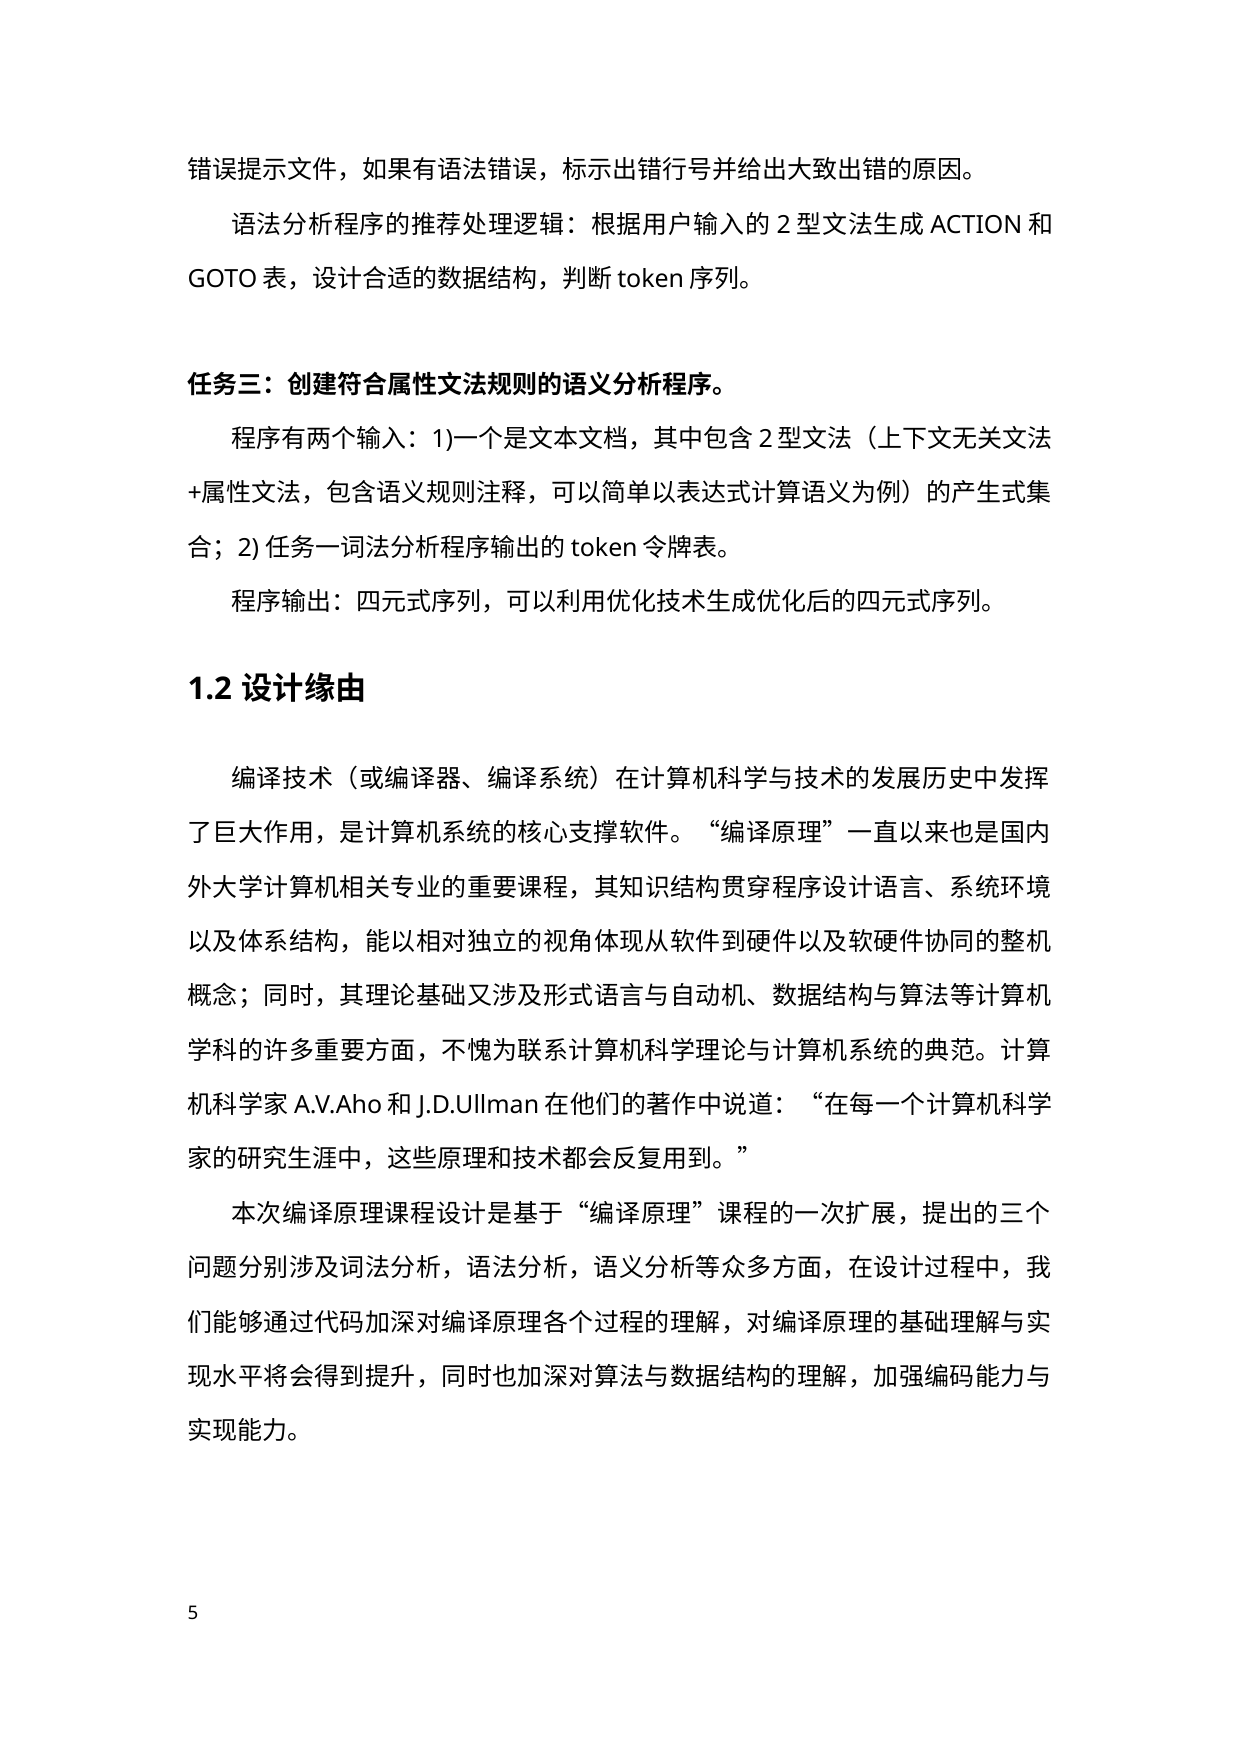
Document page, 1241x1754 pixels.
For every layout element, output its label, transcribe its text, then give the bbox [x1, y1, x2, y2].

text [187, 150, 1053, 186]
subtitle 设计缘由 [187, 663, 1053, 708]
text 语法分析程序的推荐处理逻辑：根据用户输入的2型文法生成ACTION和GOTO表，设计合适的数据结构，判断token序列。 [187, 204, 1053, 295]
text 程序输出：四元式序列，可以利用优化技术生成优化后的四元式序列。 [187, 582, 1053, 618]
text 程序有两个输入：1)一个是文本文档，其中包含2型文法（上下文无关文法+属性文法，包含语义规则注释，可以简单以表达式计算语义为例）的产生式集合；2) 任务一词法分析程序输出的token令牌表。 [187, 418, 1053, 563]
text 任务三：创建符合属性文法规则的语义分析程序。 [187, 364, 1053, 400]
text 本次编译原理课程设计是基于“编译原理”课程的一次扩展，提出的三个问题分别涉及词法分析，语法分析，语义分析等众多方面，在设计过程中，我们能够通过代码加深对编译原理各个过程的理解，对编译原理的基础理解与实现水平将会得到提升，同时也加深对算法与数据结构的理解，加强编码能力与实现能力。 [187, 1193, 1053, 1447]
text 编译技术（或编译器、编译系统）在计算机科学与技术的发展历史中发挥了巨大作用，是计算机系统的核心支撑软件。“编译原理”一直以来也是国内外大学计算机相关专业的重要课程，其知识结构贯穿程序设计语言、系统环境以及体系结构，能以相对独立的视角体现从软件到硬件以及软硬件协同的整机概念；同时，其理论基础又涉及形式语言与自动机、数据结构与算法等计算机学科的许多重要方面，不愧为联系计算机科学理论与计算机系统的典范。计算机科学家A.V.Aho和J.D.Ullman在他们的著作中说道：“在每一个计算机科学家的研究生涯中，这些原理和技术都会反复用到。” [187, 758, 1053, 1175]
